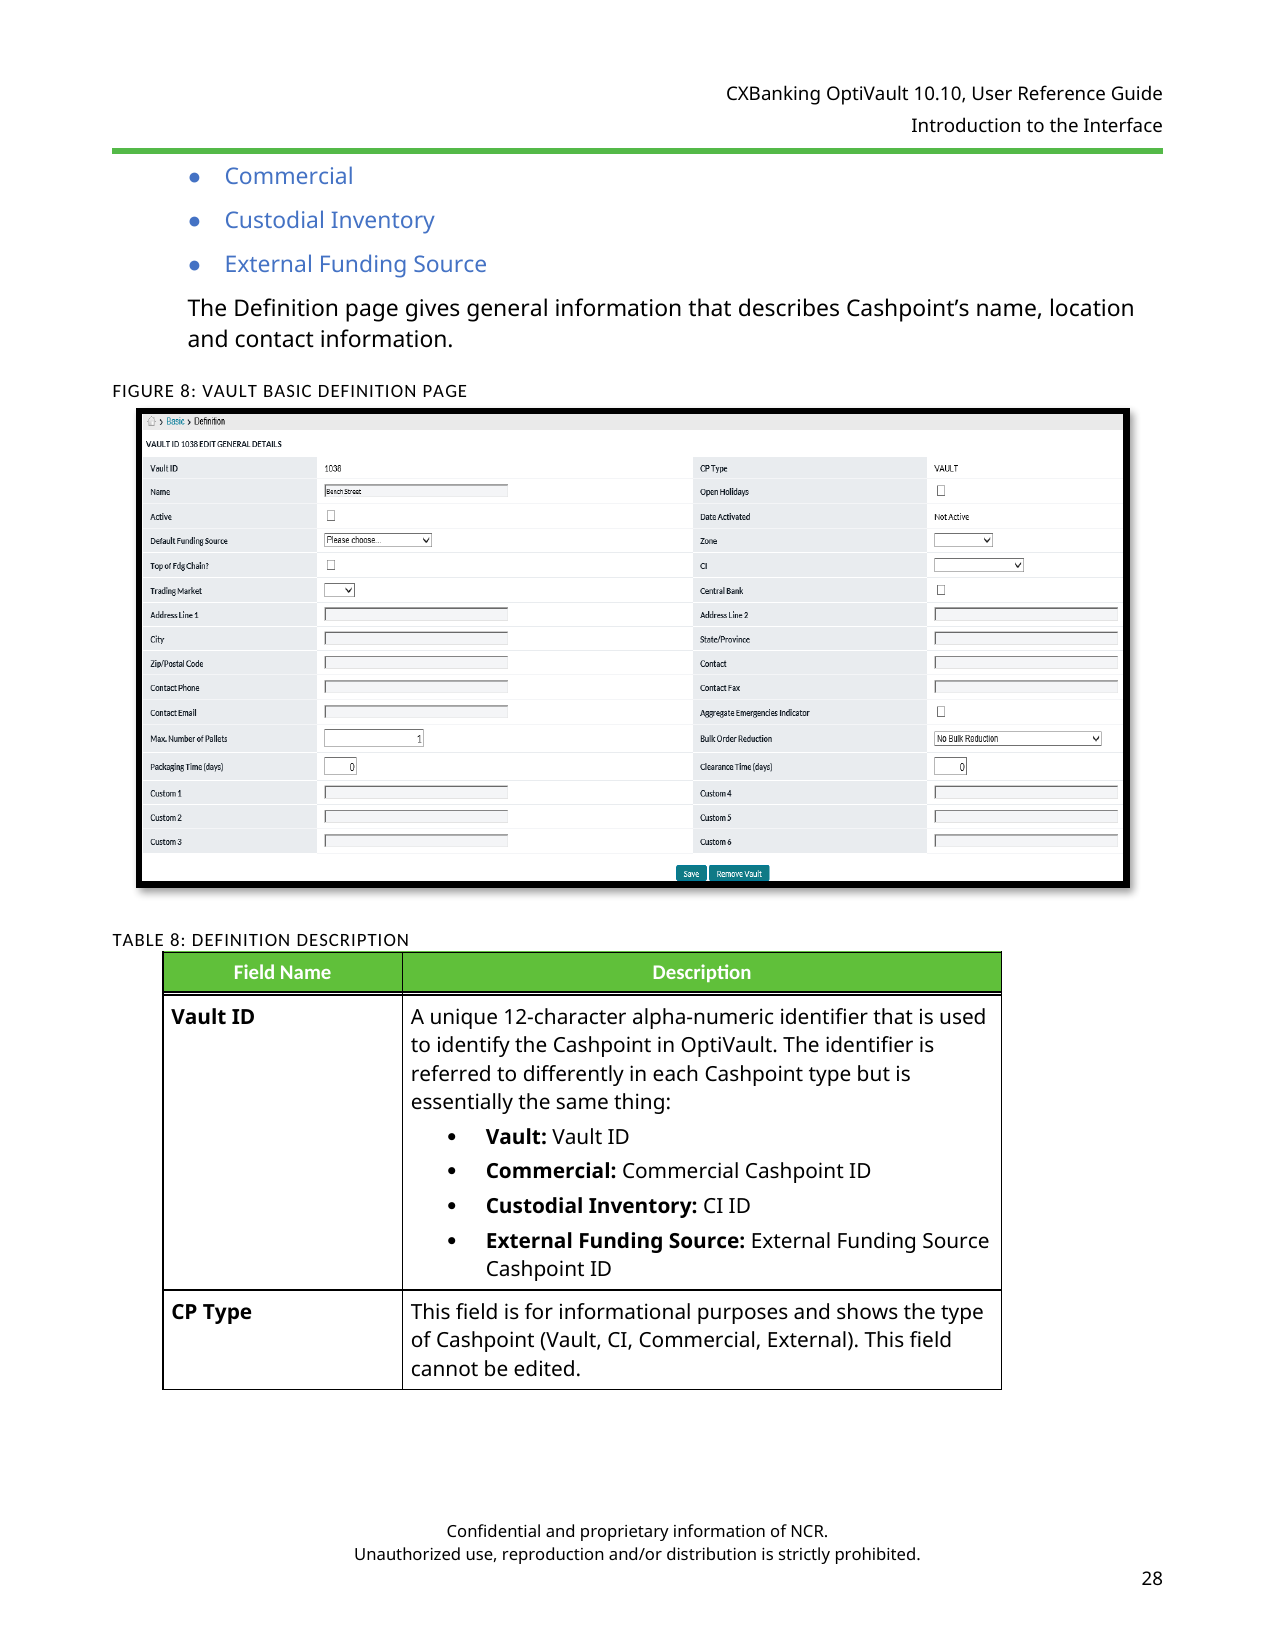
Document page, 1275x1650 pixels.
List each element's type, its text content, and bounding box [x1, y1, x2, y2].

text Table 8: Definition Description [112, 928, 1163, 951]
table_cell CP Type [164, 1291, 402, 1388]
table_cell This field is for informational purposes and shows the type of Cashpoint (Vault, CI, Commercial, External). This field cannot be edited. [403, 1291, 1001, 1388]
picture [678, 867, 705, 879]
table_cell A unique 12-character alpha-numeric identifier that is used to identify the Cashpoint in OptiVault. The identifier is referred to differently in each Cashpoint type but is essentially the same thing: Vault: Vault ID Commercial: Commercial Cashpoint ID Custodial Inventory: CI ID External Funding Source: External Funding Source Cashpoint ID [403, 996, 1001, 1289]
table_header Description [403, 953, 1001, 991]
list Commercial [187, 160, 1163, 192]
table_header Field Name [164, 953, 402, 991]
table_cell Vault ID [164, 996, 402, 1289]
picture [142, 414, 1123, 881]
text The Definition page gives general information that describes Cashpoint’s name, location and contact information. [187, 292, 1163, 354]
list External Funding Source [187, 248, 1163, 279]
list Custodial Inventory [187, 204, 1163, 235]
text Figure 8: Vault Basic Definition Page [112, 379, 1163, 402]
